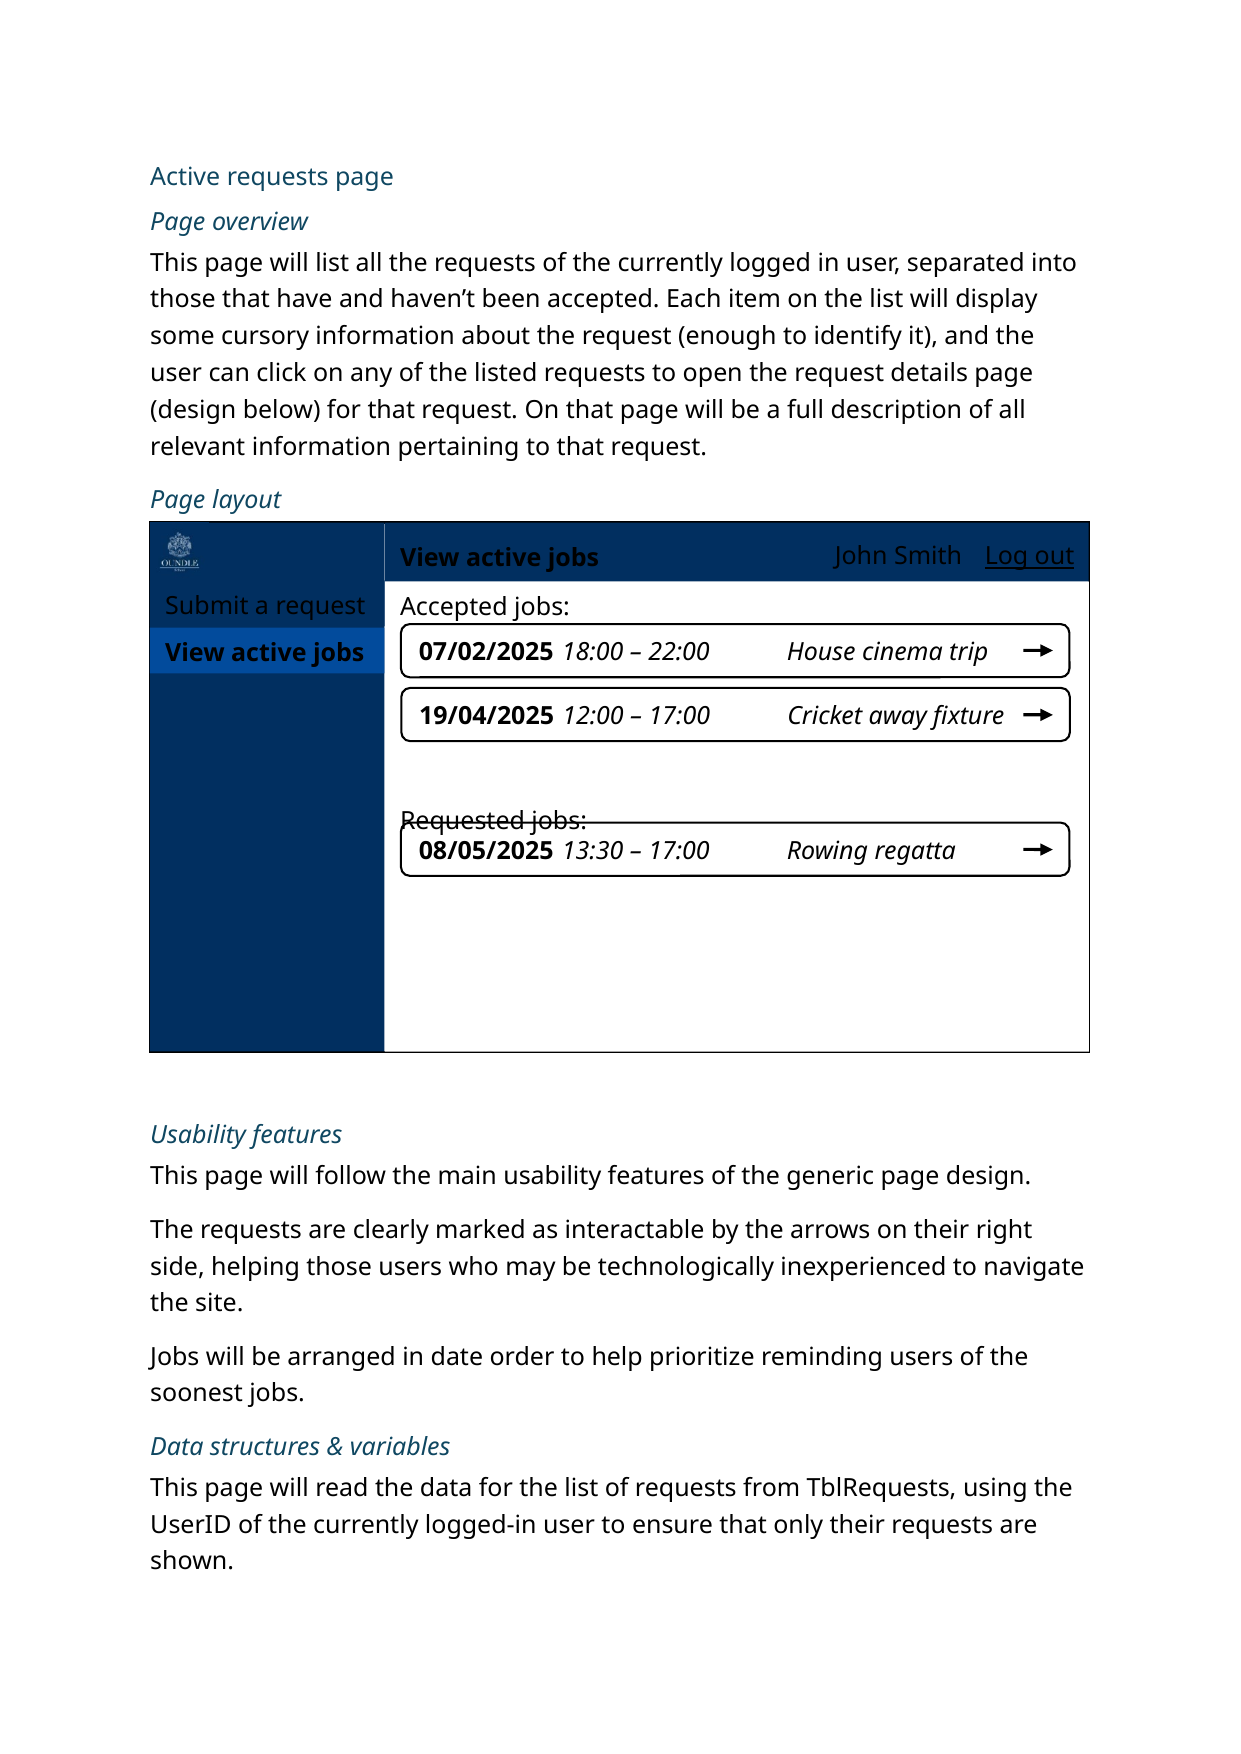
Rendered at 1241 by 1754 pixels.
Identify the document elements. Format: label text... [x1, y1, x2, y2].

picture [150, 522, 209, 582]
subtitle Page layout [150, 482, 1090, 516]
text Jobs will be arranged in date order to help prioritize reminding users of the soonest jobs. [150, 1338, 1090, 1409]
subtitle Page overview [150, 203, 1090, 237]
subtitle Data structures & variables [150, 1428, 1090, 1463]
text This page will list all the requests of the currently logged in user, separated into those that have and haven’t been accepted. Each item on the list will display some cursory information about the request (enough to identify it), and the user can click on any of the listed requests to open the request details page (design below) for that request. On that page will be a full description of all relevant information pertaining to that request. [150, 244, 1090, 462]
subtitle Active requests page [150, 158, 1090, 192]
text This page will read the data for the list of requests from TblRequests, using the UserID of the currently logged-in user to ensure that only their requests are shown. [150, 1469, 1090, 1577]
text The requests are clearly marked as interactable by the arrows on their right side, helping those users who may be technologically inexperienced to navigate the site. [150, 1211, 1090, 1319]
text This page will follow the main usability features of the generic page design. [150, 1158, 1090, 1192]
subtitle Usability features [150, 1117, 1090, 1151]
